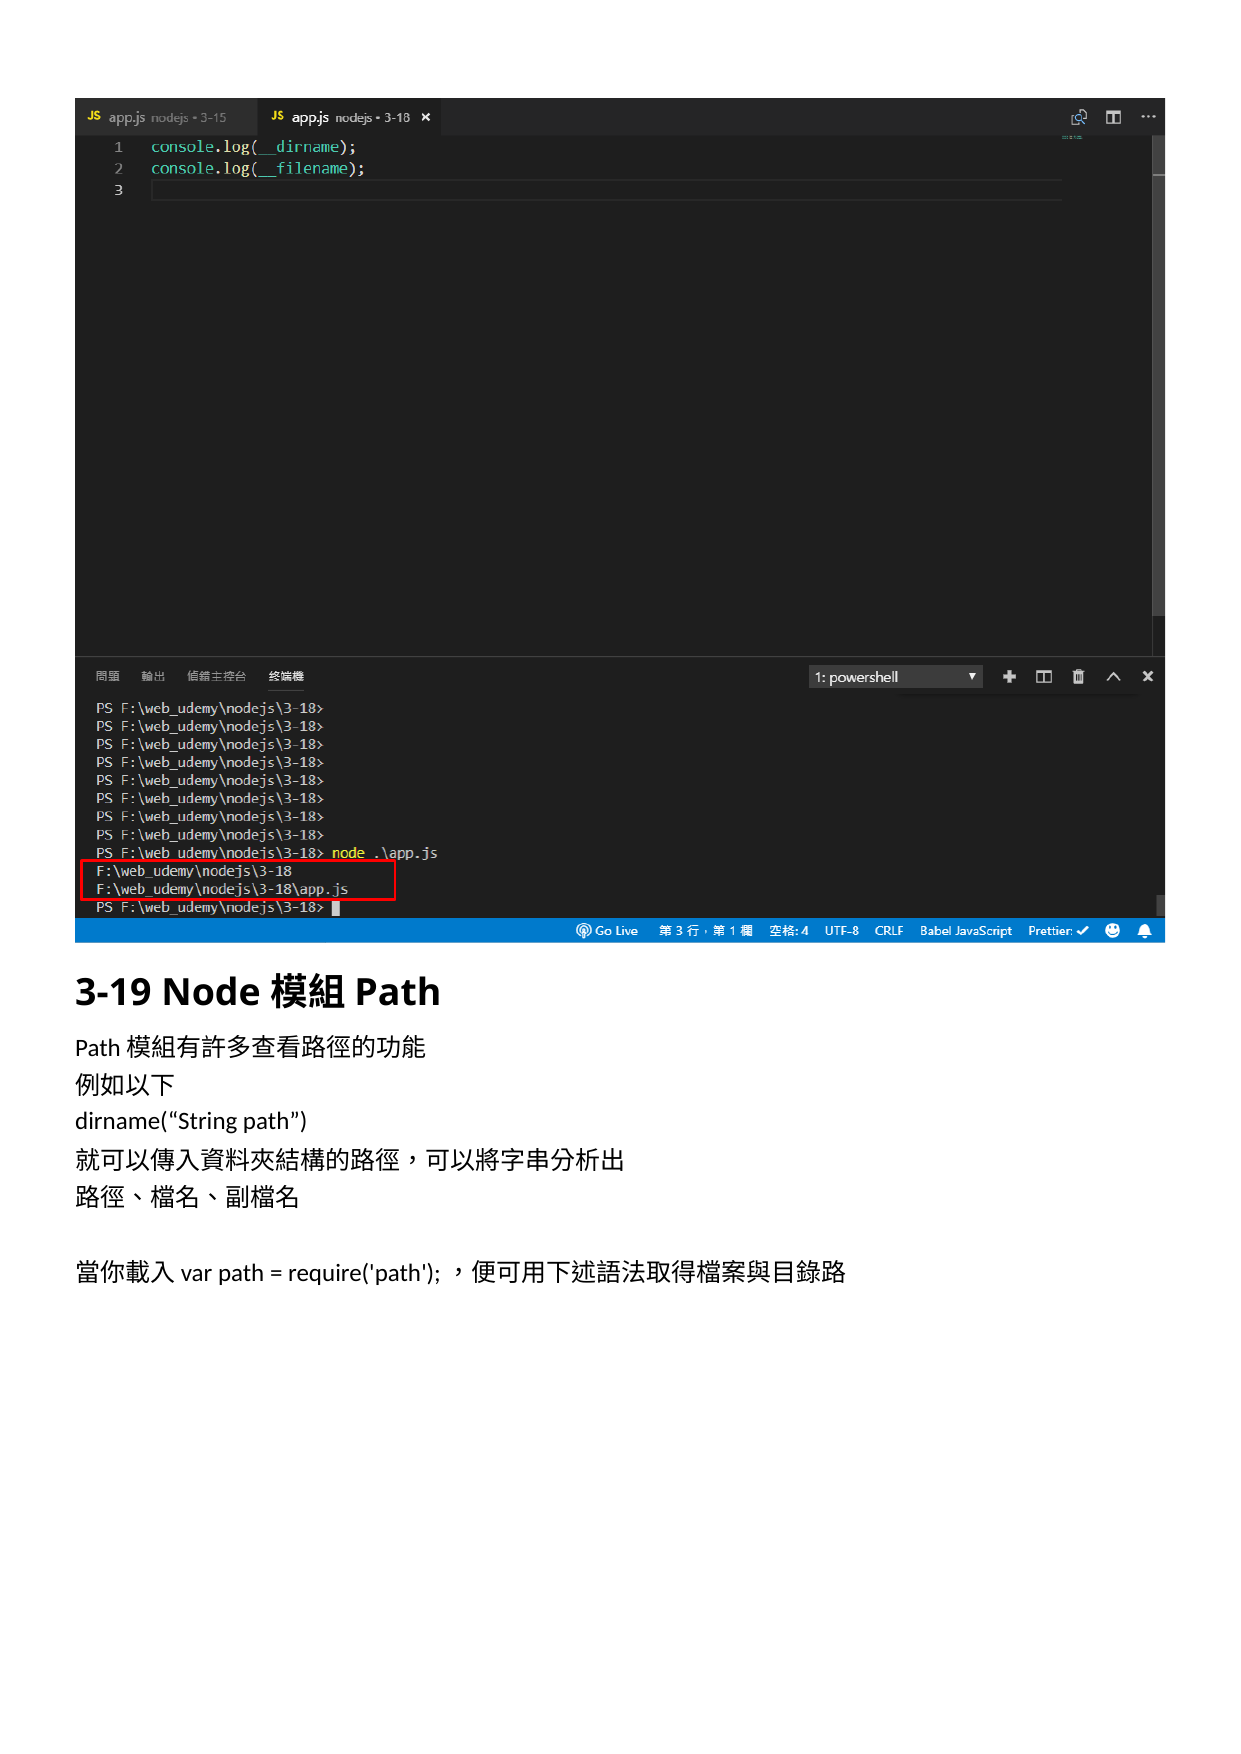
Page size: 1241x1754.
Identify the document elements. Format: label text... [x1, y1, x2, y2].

text 例如以下 [75, 1064, 1165, 1102]
text 就可以傳入資料夾結構的路徑，可以將字串分析出 [75, 1139, 1165, 1177]
text 當你載入 var path = require('path'); ，便可用下述語法取得檔案與目錄路 [75, 1252, 1165, 1289]
picture [75, 98, 1166, 943]
text dirname(“String path”) [75, 1102, 1165, 1139]
text 路徑、檔名、副檔名 [75, 1177, 1165, 1214]
text Path 模組有許多查看路徑的功能 [75, 1027, 1165, 1064]
subtitle 3-19 Node 模組 Path [75, 952, 1165, 1027]
